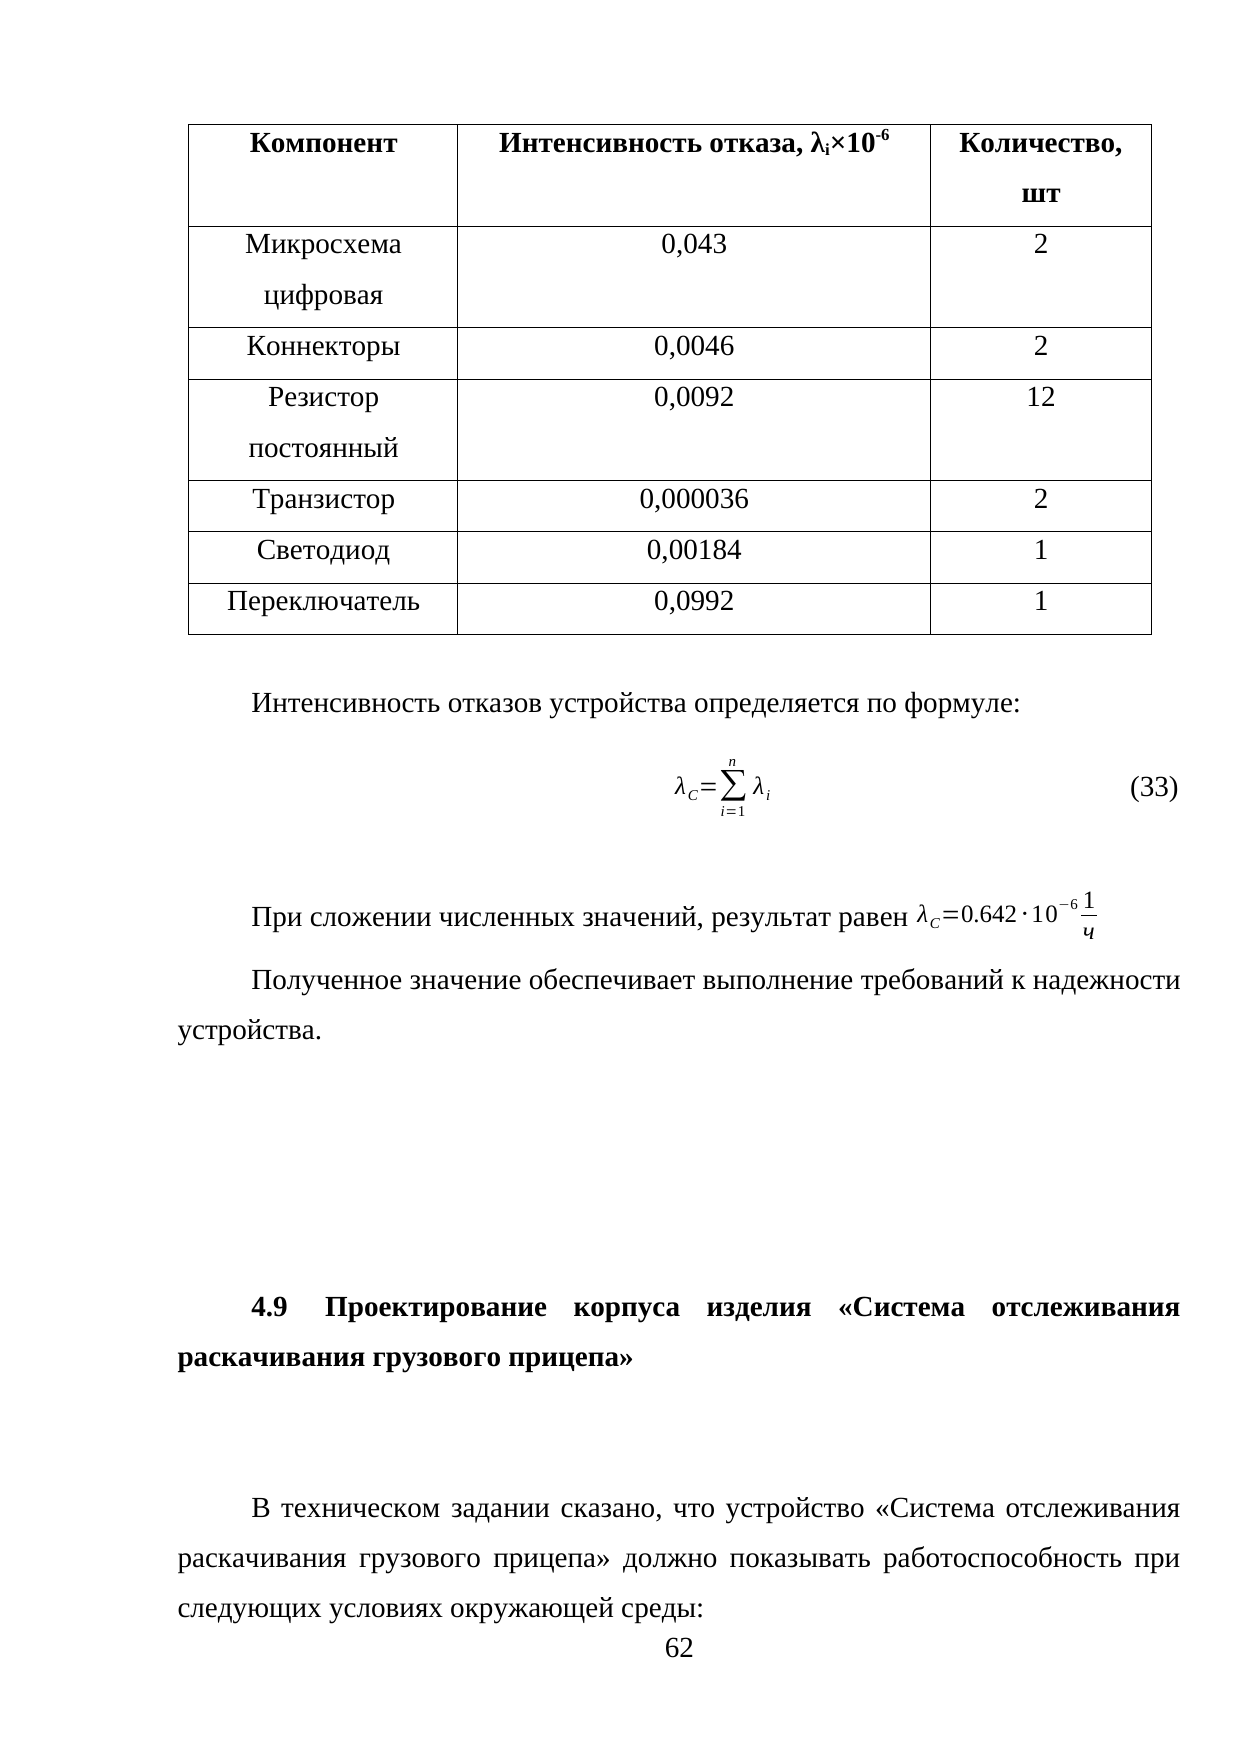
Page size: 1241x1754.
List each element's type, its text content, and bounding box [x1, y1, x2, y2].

table_header Интенсивность отказа, λi×10-6 [458, 125, 930, 226]
table_cell 0,000036 [458, 481, 930, 531]
text В техническом задании сказано, что устройство «Система отслеживания раскачивания грузового прицепа» должно показывать работоспособность при следующих условиях окружающей среды: [177, 1490, 1181, 1624]
table_header Количество, шт [931, 125, 1151, 226]
table_cell 0,0046 [458, 328, 930, 378]
table_cell 1 [931, 584, 1151, 634]
subtitle 4.9 Проектирование корпуса изделия «Система отслеживания раскачивания грузового прицепа» [177, 1289, 1181, 1373]
table_cell 2 [931, 481, 1151, 531]
table_cell Микросхема цифровая [189, 227, 457, 327]
table_cell Светодиод [189, 532, 457, 582]
table_cell Переключатель [189, 584, 457, 634]
table_cell 0,0992 [458, 584, 930, 634]
text Полученное значение обеспечивает выполнение требований к надежности устройства. [177, 962, 1181, 1046]
table_cell 0,043 [458, 227, 930, 327]
table_cell 2 [931, 227, 1151, 327]
table_header [251, 752, 1119, 836]
table_cell 0,00184 [458, 532, 930, 582]
table_cell Коннекторы [189, 328, 457, 378]
text При сложении численных значений, результат равен [251, 886, 1181, 945]
table_cell Транзистор [189, 481, 457, 531]
table_header Компонент [189, 125, 457, 226]
table_cell 2 [931, 328, 1151, 378]
table_cell Резистор постоянный [189, 380, 457, 480]
table_cell 0,0092 [458, 380, 930, 480]
table_cell 12 [931, 380, 1151, 480]
table_cell 1 [931, 532, 1151, 582]
text Интенсивность отказов устройства определяется по формуле: [177, 685, 1181, 719]
table_header (33) [1119, 752, 1237, 836]
